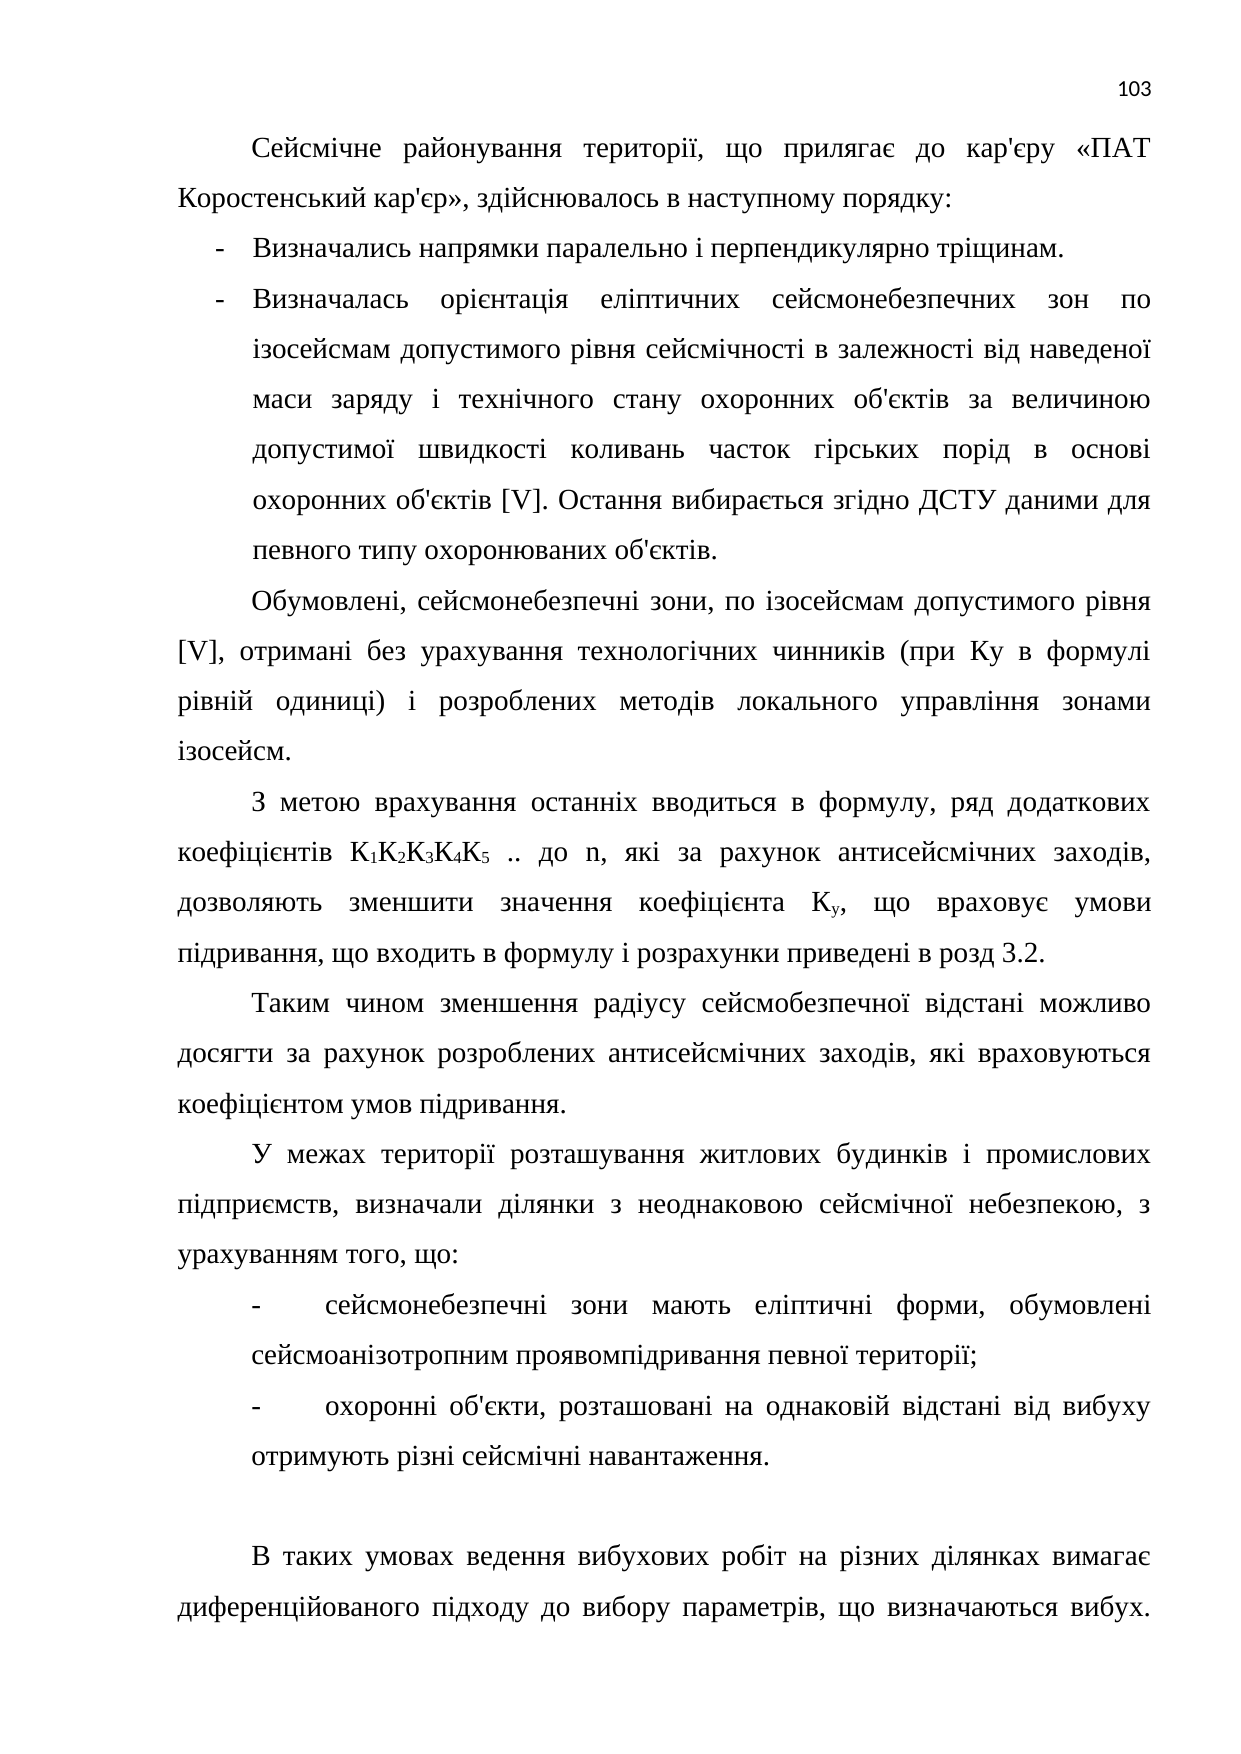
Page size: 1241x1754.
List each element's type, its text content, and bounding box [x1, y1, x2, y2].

list Визначалась орієнтація еліптичних сейсмонебезпечних зон по ізосейсмам допустимого рівня сейсмічності в залежності від наведеної маси заряду і технічного стану охоронних об'єктів за величиною допустимої швидкості коливань часток гірських порід в основі охоронних об'єктів [V]. Остання вибирається згідно ДСТУ даними для певного типу охоронюваних об'єктів. [215, 281, 1152, 566]
text Обумовлені, сейсмонебезпечні зони, по ізосейсмам допустимого рівня [V], отримані без урахування технологічних чинників (при Ку в формулі рівній одиниці) і розроблених методів локального управління зонами ізосейсм. [177, 583, 1152, 767]
text З метою врахування останніх вводиться в формулу, ряд додаткових коефіцієнтів К1К2К3К4К5 .. до n, які за рахунок антисейсмічних заходів, дозволяють зменшити значення коефіцієнта Ку, що враховує умови підривання, що входить в формулу і розрахунки приведені в розд 3.2. [177, 784, 1152, 968]
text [177, 1538, 1152, 1622]
list охоронні об'єкти, розташовані на однаковій відстані від вибуху отримують різні сейсмічні навантаження. [251, 1388, 1152, 1471]
list сейсмонебезпечні зони мають еліптичні форми, обумовлені сейсмоанізотропним проявомпідривання певної території; [251, 1287, 1152, 1371]
text Сейсмічне районування території, що прилягає до кар'єру «ПАТ Коростенський кар'єр», здійснювалось в наступному порядку: [177, 130, 1152, 214]
text Таким чином зменшення радіусу сейсмобезпечної відстані можливо досягти за рахунок розроблених антисейсмічних заходів, які враховуються коефіцієнтом умов підривання. [177, 985, 1152, 1119]
text У межах території розташування житлових будинків і промислових підприємств, визначали ділянки з неоднаковою сейсмічної небезпекою, з урахуванням того, що: [177, 1136, 1152, 1270]
list Визначались напрямки паралельно і перпендикулярно тріщинам. [215, 230, 1152, 264]
